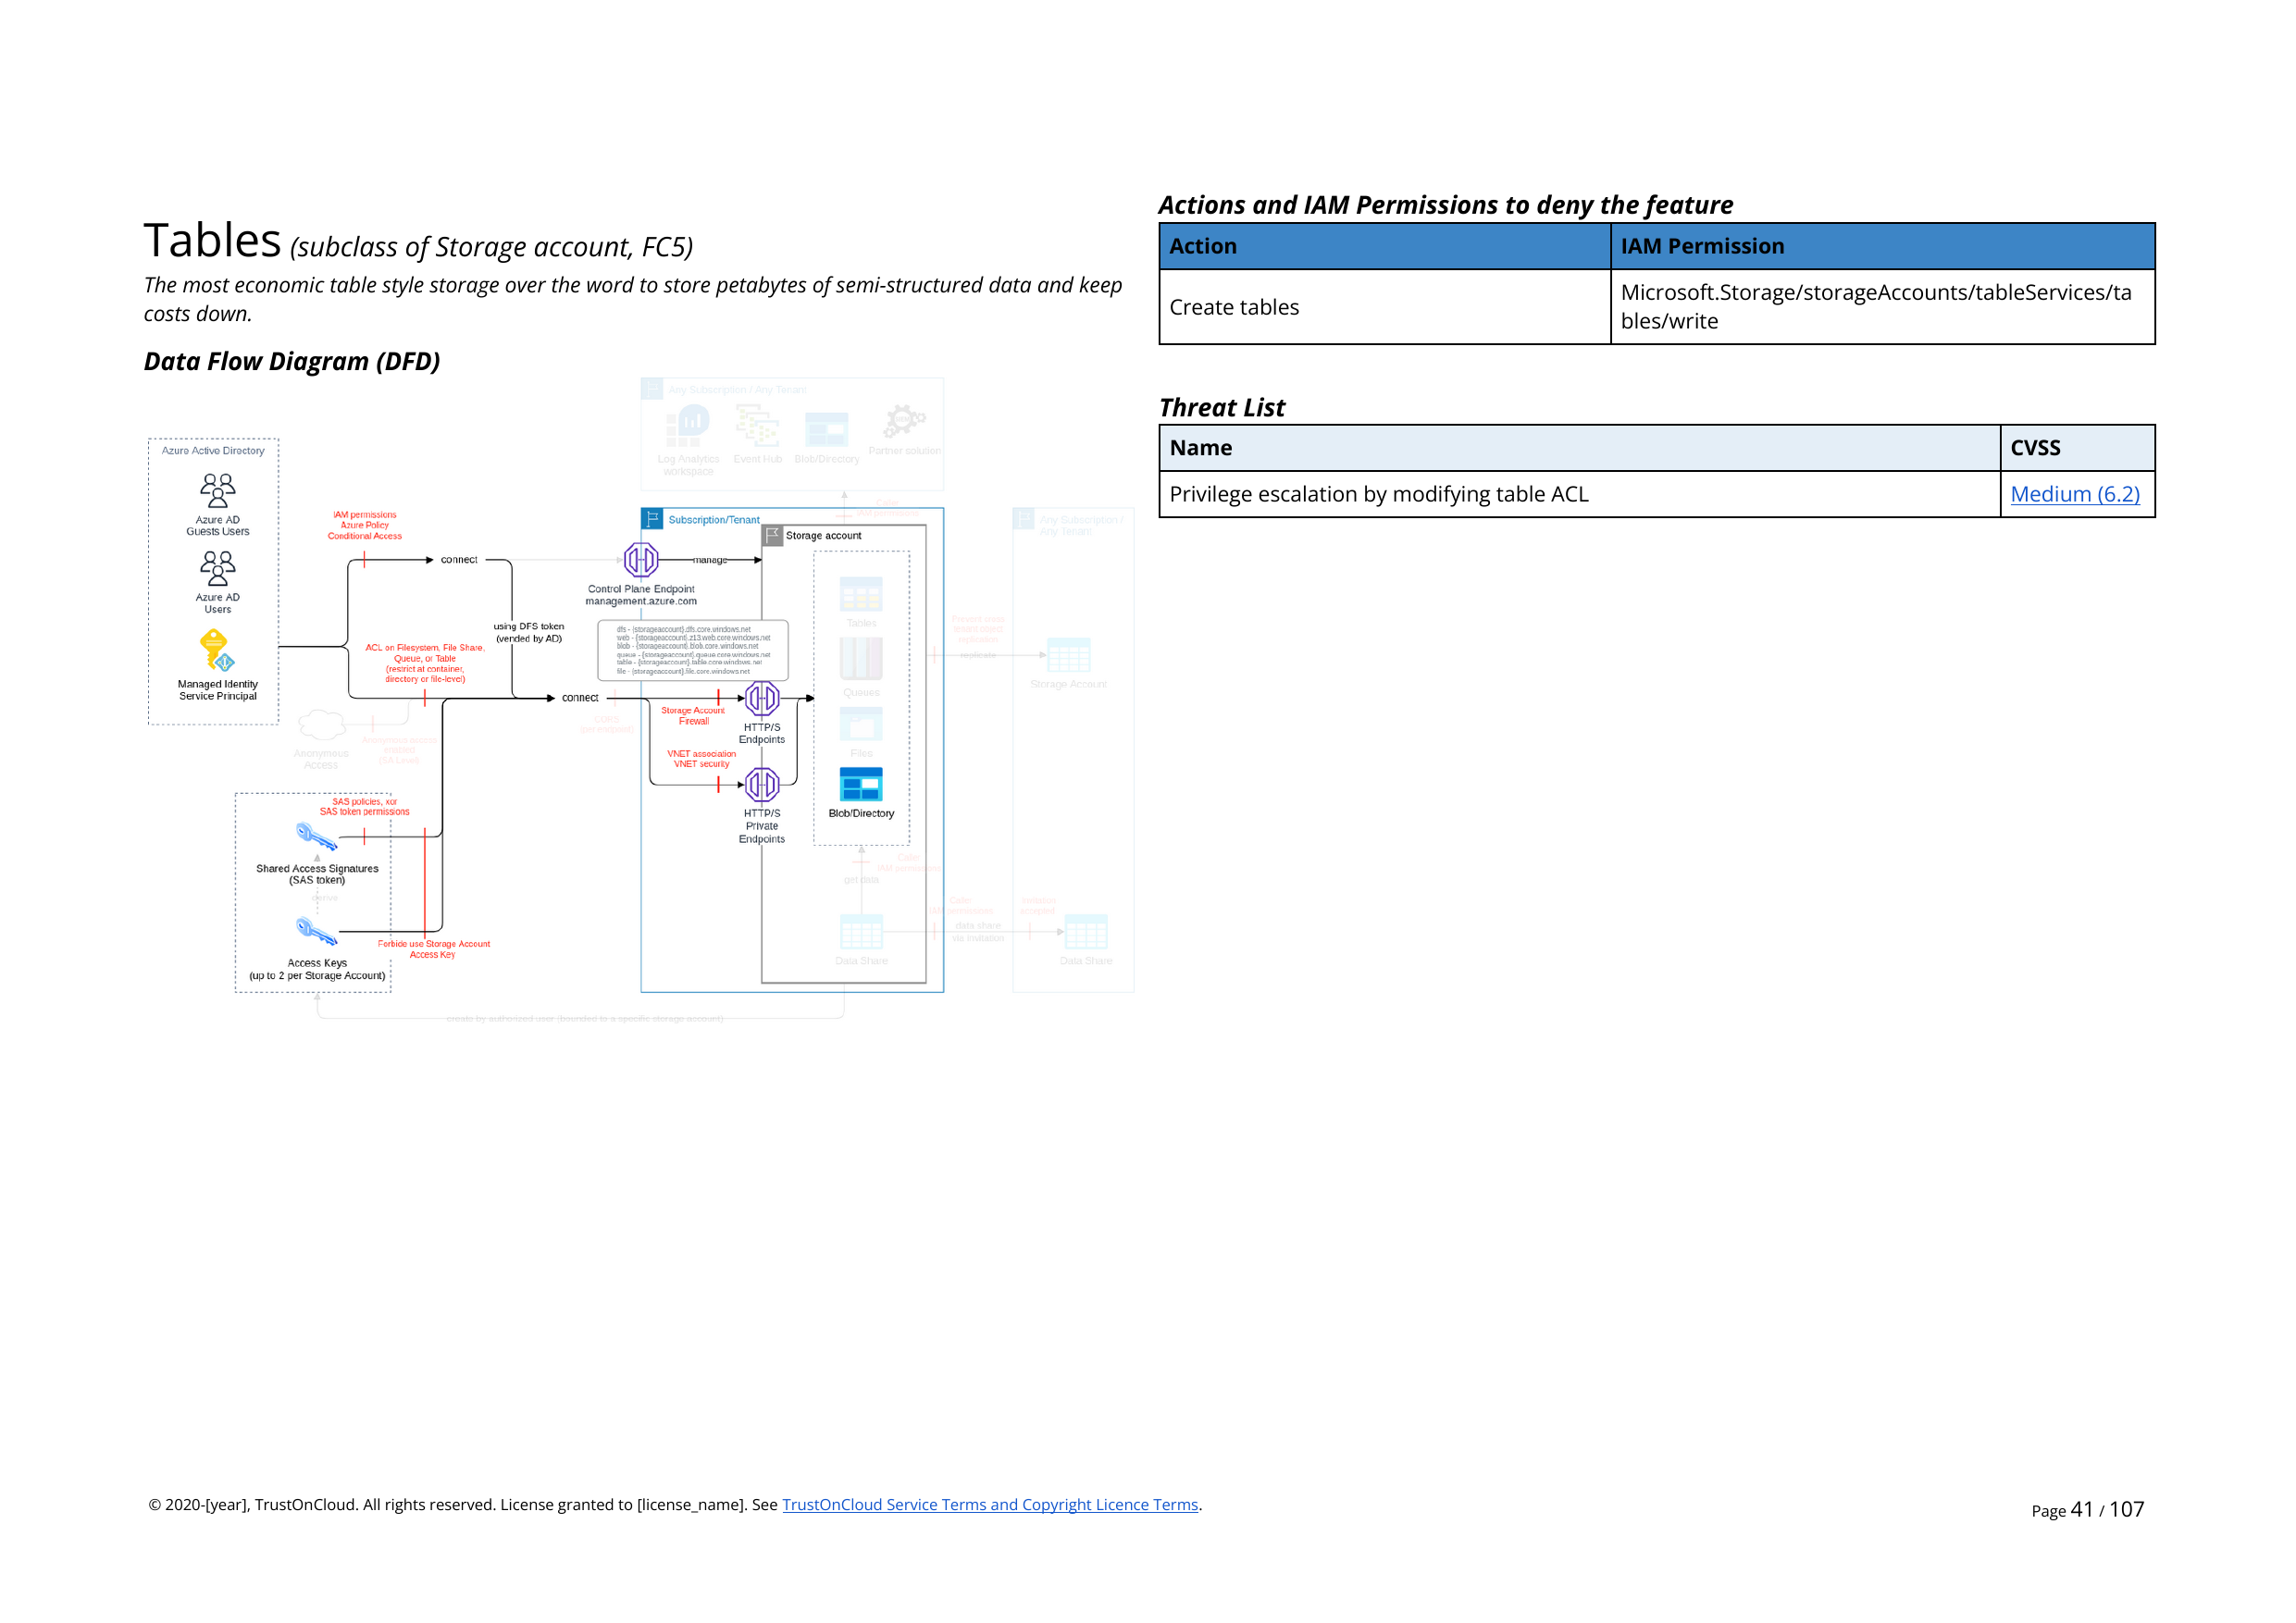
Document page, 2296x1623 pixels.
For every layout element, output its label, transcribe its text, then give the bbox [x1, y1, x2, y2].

table_header Actions and IAM Permissions to deny the feature Threat List [1150, 163, 2157, 1038]
table_header Tables (subclass of Storage account, FC5) The most economic table style storage over the word to store petabytes of semi-structured data and keep costs down. Data Flow Diagram (DFD) [141, 163, 1148, 1038]
picture [147, 377, 1136, 1027]
